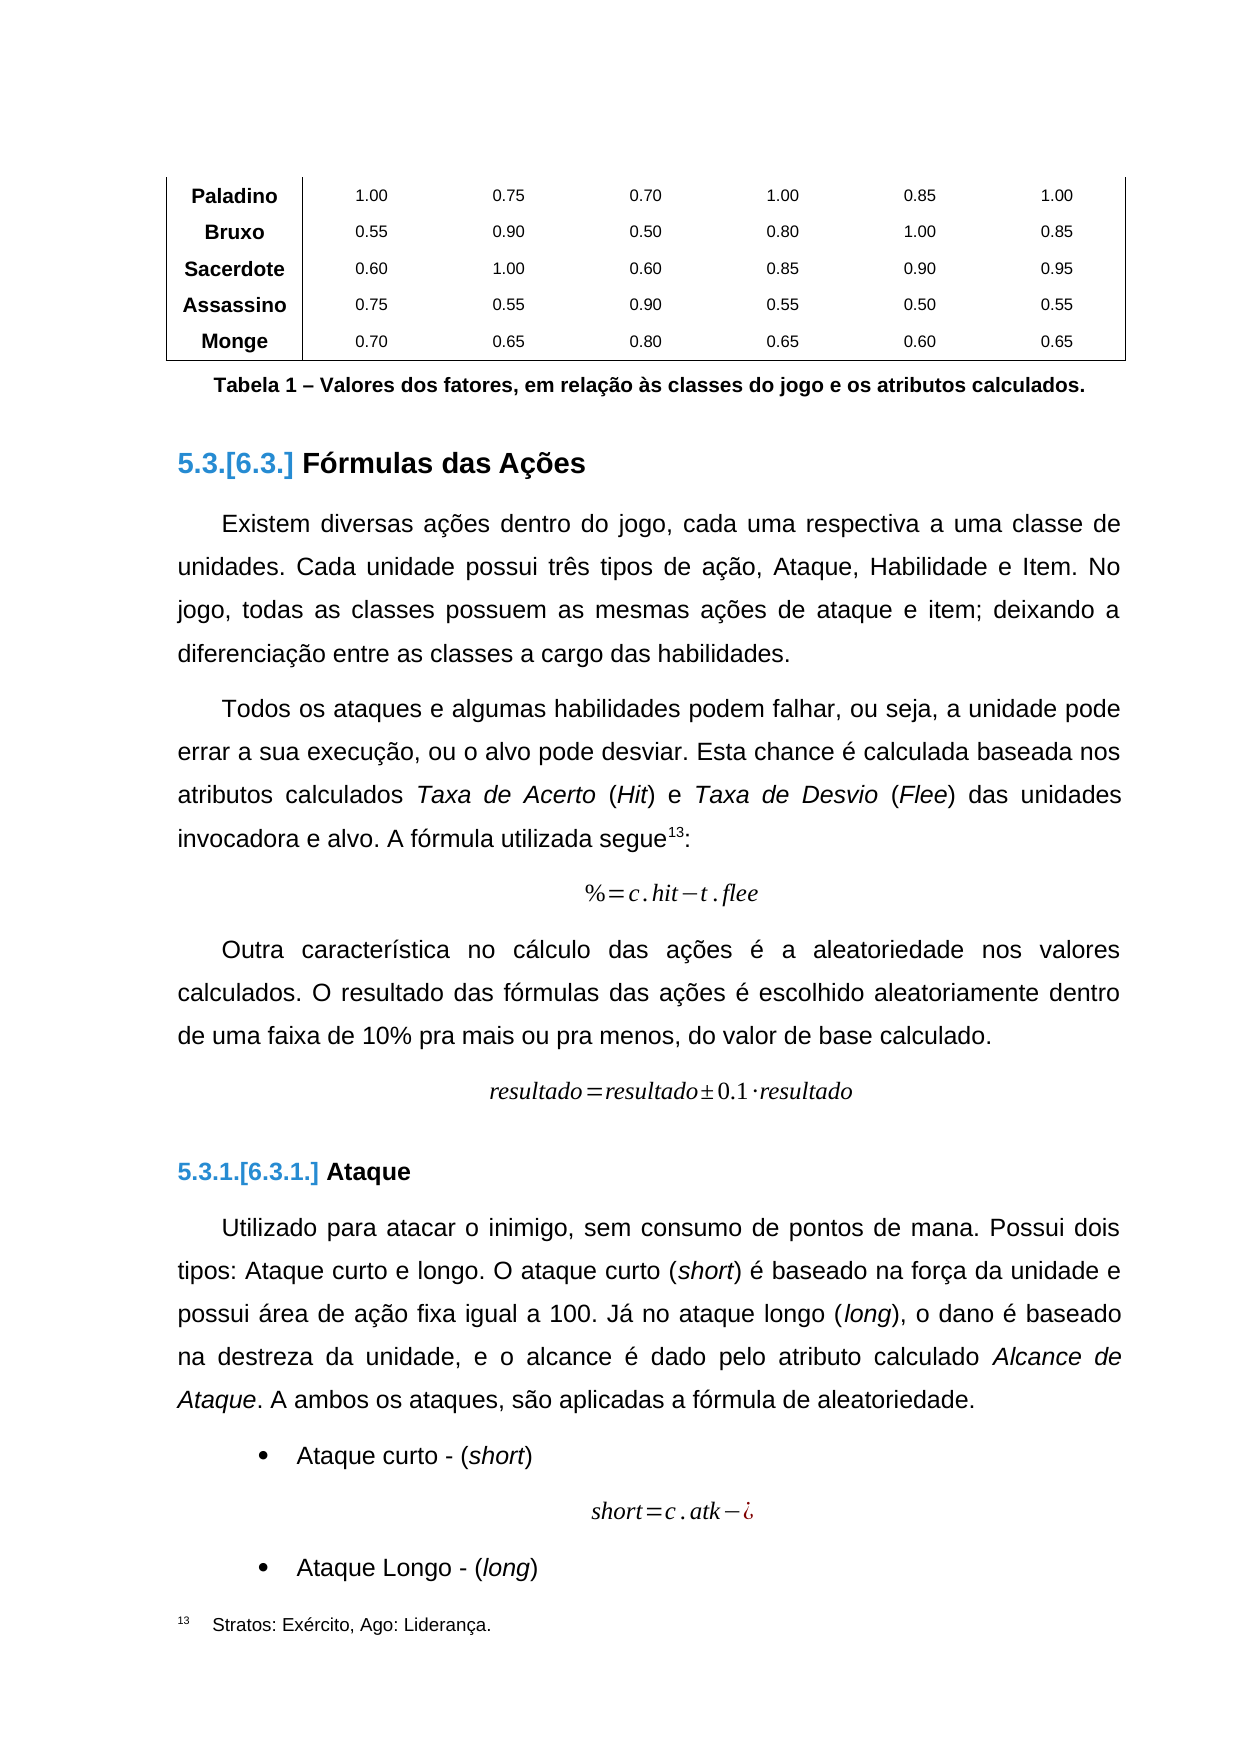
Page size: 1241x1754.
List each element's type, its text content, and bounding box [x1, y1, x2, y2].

subtitle Ataque [177, 1157, 1122, 1186]
table_cell 0.70 [577, 177, 714, 214]
table_cell 1.00 [714, 177, 851, 214]
table_cell 0.50 [851, 287, 988, 323]
table_cell 1.00 [303, 177, 440, 214]
text Outra característica no cálculo das ações é a aleatoriedade nos valores calculados. O resultado das fórmulas das ações é escolhido aleatoriamente dentro de uma faixa de 10% pra mais ou pra menos, do valor de base calculado. [177, 935, 1122, 1050]
table_cell 0.95 [988, 250, 1125, 287]
table_cell 0.65 [440, 323, 577, 359]
table_cell 0.55 [303, 214, 440, 250]
table_cell 0.90 [440, 214, 577, 250]
table_cell 0.70 [303, 323, 440, 359]
table_cell 0.60 [303, 250, 440, 287]
table_cell 0.85 [988, 214, 1125, 250]
table_cell Sacerdote [167, 250, 302, 287]
table_cell 0.80 [577, 323, 714, 359]
list Ataque Longo - (long) [259, 1552, 1122, 1581]
text Existem diversas ações dentro do jogo, cada uma respectiva a uma classe de unidades. Cada unidade possui três tipos de ação, Ataque, Habilidade e Item. No jogo, todas as classes possuem as mesmas ações de ataque e item; deixando a diferenciação entre as classes a cargo das habilidades. [177, 509, 1122, 667]
table_cell 0.55 [714, 287, 851, 323]
table_cell 1.00 [851, 214, 988, 250]
table_cell Bruxo [167, 214, 302, 250]
table_cell 0.80 [714, 214, 851, 250]
table_cell 0.55 [988, 287, 1125, 323]
table_cell 0.60 [577, 250, 714, 287]
table_cell 0.65 [988, 323, 1125, 359]
table_cell 0.85 [714, 250, 851, 287]
table_cell 0.90 [851, 250, 988, 287]
table_cell 0.60 [851, 323, 988, 359]
table_cell 0.65 [714, 323, 851, 359]
text Todos os ataques e algumas habilidades podem falhar, ou seja, a unidade pode errar a sua execução, ou o alvo pode desviar. Esta chance é calculada baseada nos atributos calculados Taxa de Acerto (Hit) e Taxa de Desvio (Flee) das unidades invocadora e alvo. A fórmula utilizada segue: [177, 694, 1122, 852]
table_cell 0.50 [577, 214, 714, 250]
table_cell 1.00 [440, 250, 577, 287]
table_cell 0.75 [440, 177, 577, 214]
list Ataque curto - (short) [259, 1441, 1122, 1470]
table_cell 0.75 [303, 287, 440, 323]
table_cell Monge [167, 323, 302, 359]
table_cell Assassino [167, 287, 302, 323]
subtitle Fórmulas das Ações [177, 446, 1122, 480]
table_cell Paladino [167, 177, 302, 214]
text Utilizado para atacar o inimigo, sem consumo de pontos de mana. Possui dois tipos: Ataque curto e longo. O ataque curto (short) é baseado na força da unidade e possui área de ação fixa igual a 100. Já no ataque longo (long), o dano é baseado na destreza da unidade, e o alcance é dado pelo atributo calculado Alcance de Ataque. A ambos os ataques, são aplicadas a fórmula de aleatoriedade. [177, 1213, 1122, 1414]
table_cell 0.55 [440, 287, 577, 323]
table_cell 0.85 [851, 177, 988, 214]
table_cell 1.00 [988, 177, 1125, 214]
table_cell 0.90 [577, 287, 714, 323]
